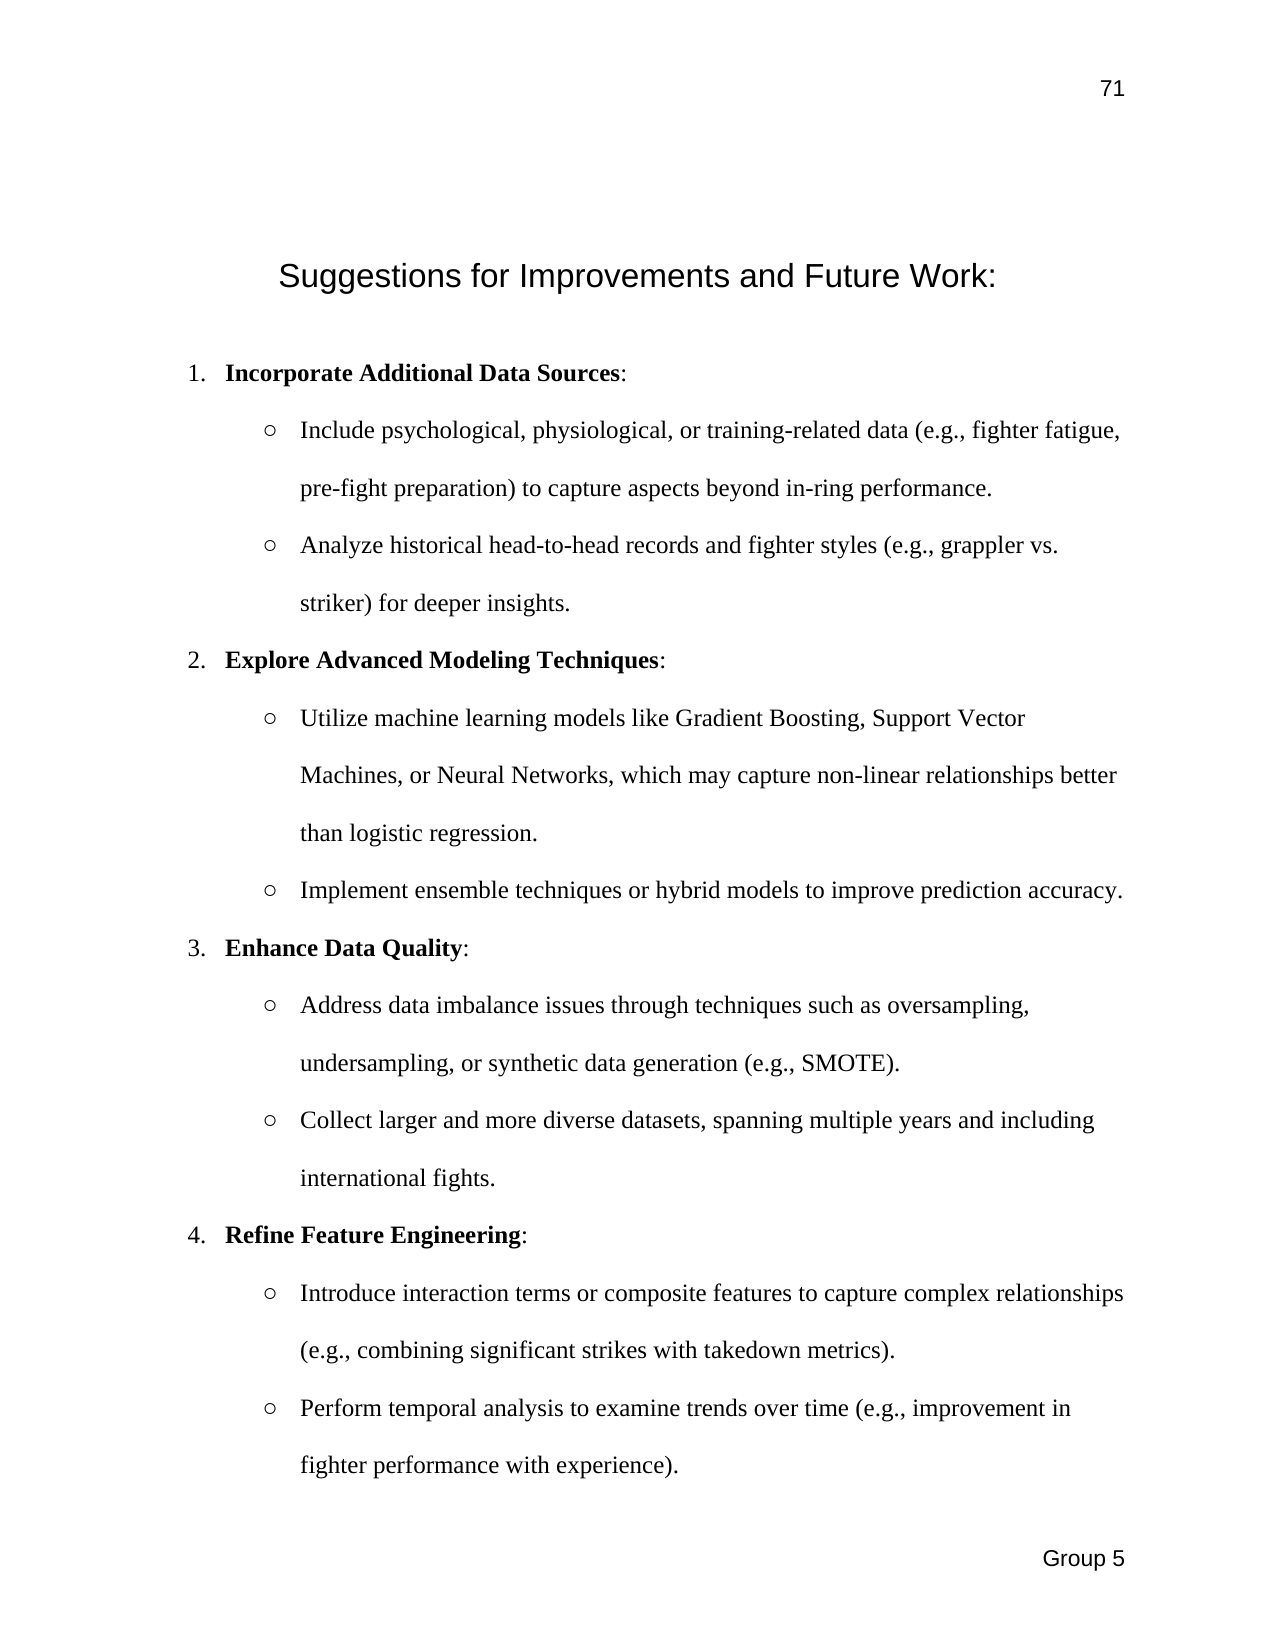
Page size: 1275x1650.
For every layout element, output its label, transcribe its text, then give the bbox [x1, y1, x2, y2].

list Explore Advanced Modeling Techniques: [187, 645, 1125, 674]
list Collect larger and more diverse datasets, spanning multiple years and including international fights. [262, 1105, 1125, 1192]
list Implement ensemble techniques or hybrid models to improve prediction accuracy. [262, 875, 1125, 904]
list Incorporate Additional Data Sources: [187, 358, 1125, 387]
subtitle Suggestions for Improvements and Future Work: [150, 256, 1125, 294]
list Enhance Data Quality: [187, 933, 1125, 962]
list Introduce interaction terms or composite features to capture complex relationships (e.g., combining significant strikes with takedown metrics). [262, 1278, 1125, 1364]
list Utilize machine learning models like Gradient Boosting, Support Vector Machines, or Neural Networks, which may capture non-linear relationships better than logistic regression. [262, 703, 1125, 847]
list Analyze historical head-to-head records and fighter styles (e.g., grappler vs. striker) for deeper insights. [262, 530, 1125, 617]
list Address data imbalance issues through techniques such as oversampling, undersampling, or synthetic data generation (e.g., SMOTE). [262, 990, 1125, 1077]
list Refine Feature Engineering: [187, 1220, 1125, 1249]
list Perform temporal analysis to examine trends over time (e.g., improvement in fighter performance with experience). [262, 1393, 1125, 1479]
list Include psychological, physiological, or training-related data (e.g., fighter fatigue, pre-fight preparation) to capture aspects beyond in-ring performance. [262, 415, 1125, 502]
